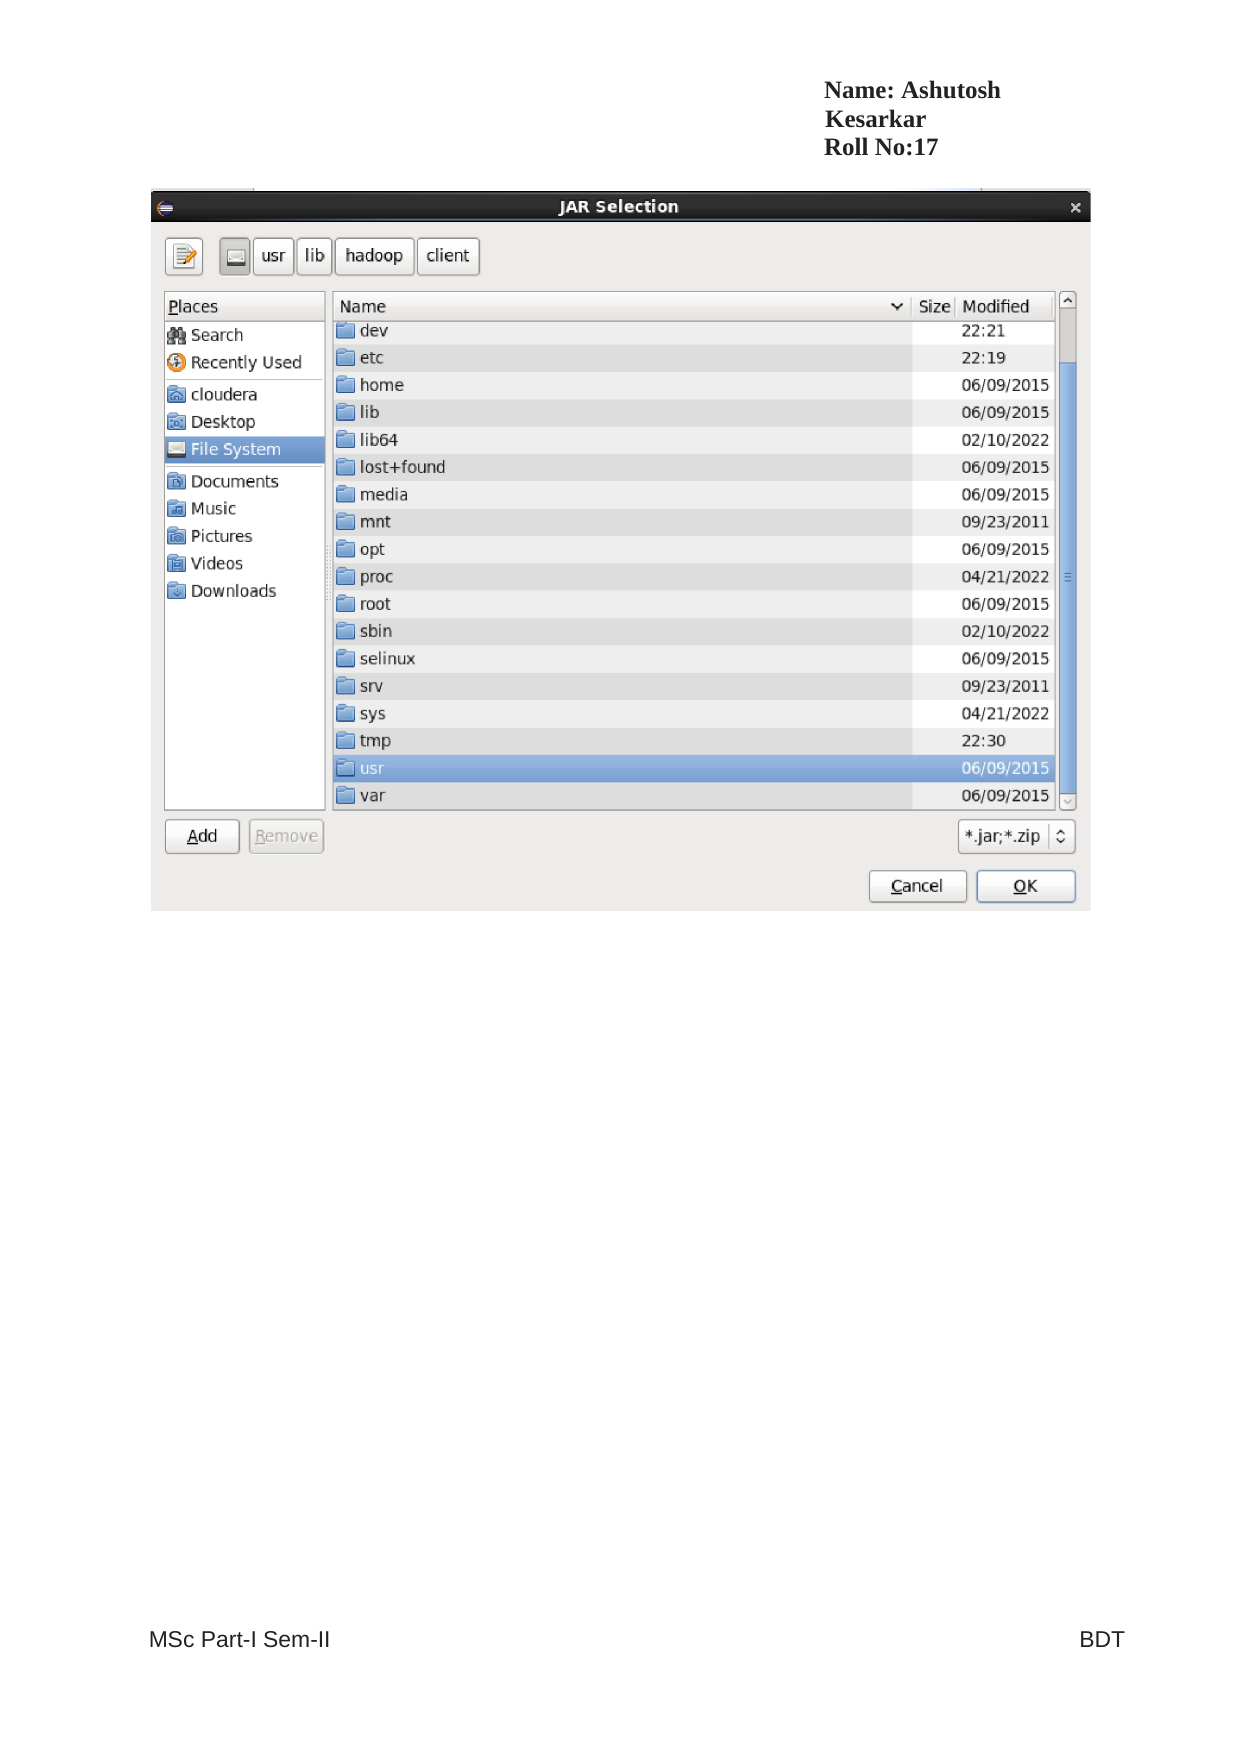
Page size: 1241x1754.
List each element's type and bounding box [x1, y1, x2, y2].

picture [150, 187, 1091, 911]
